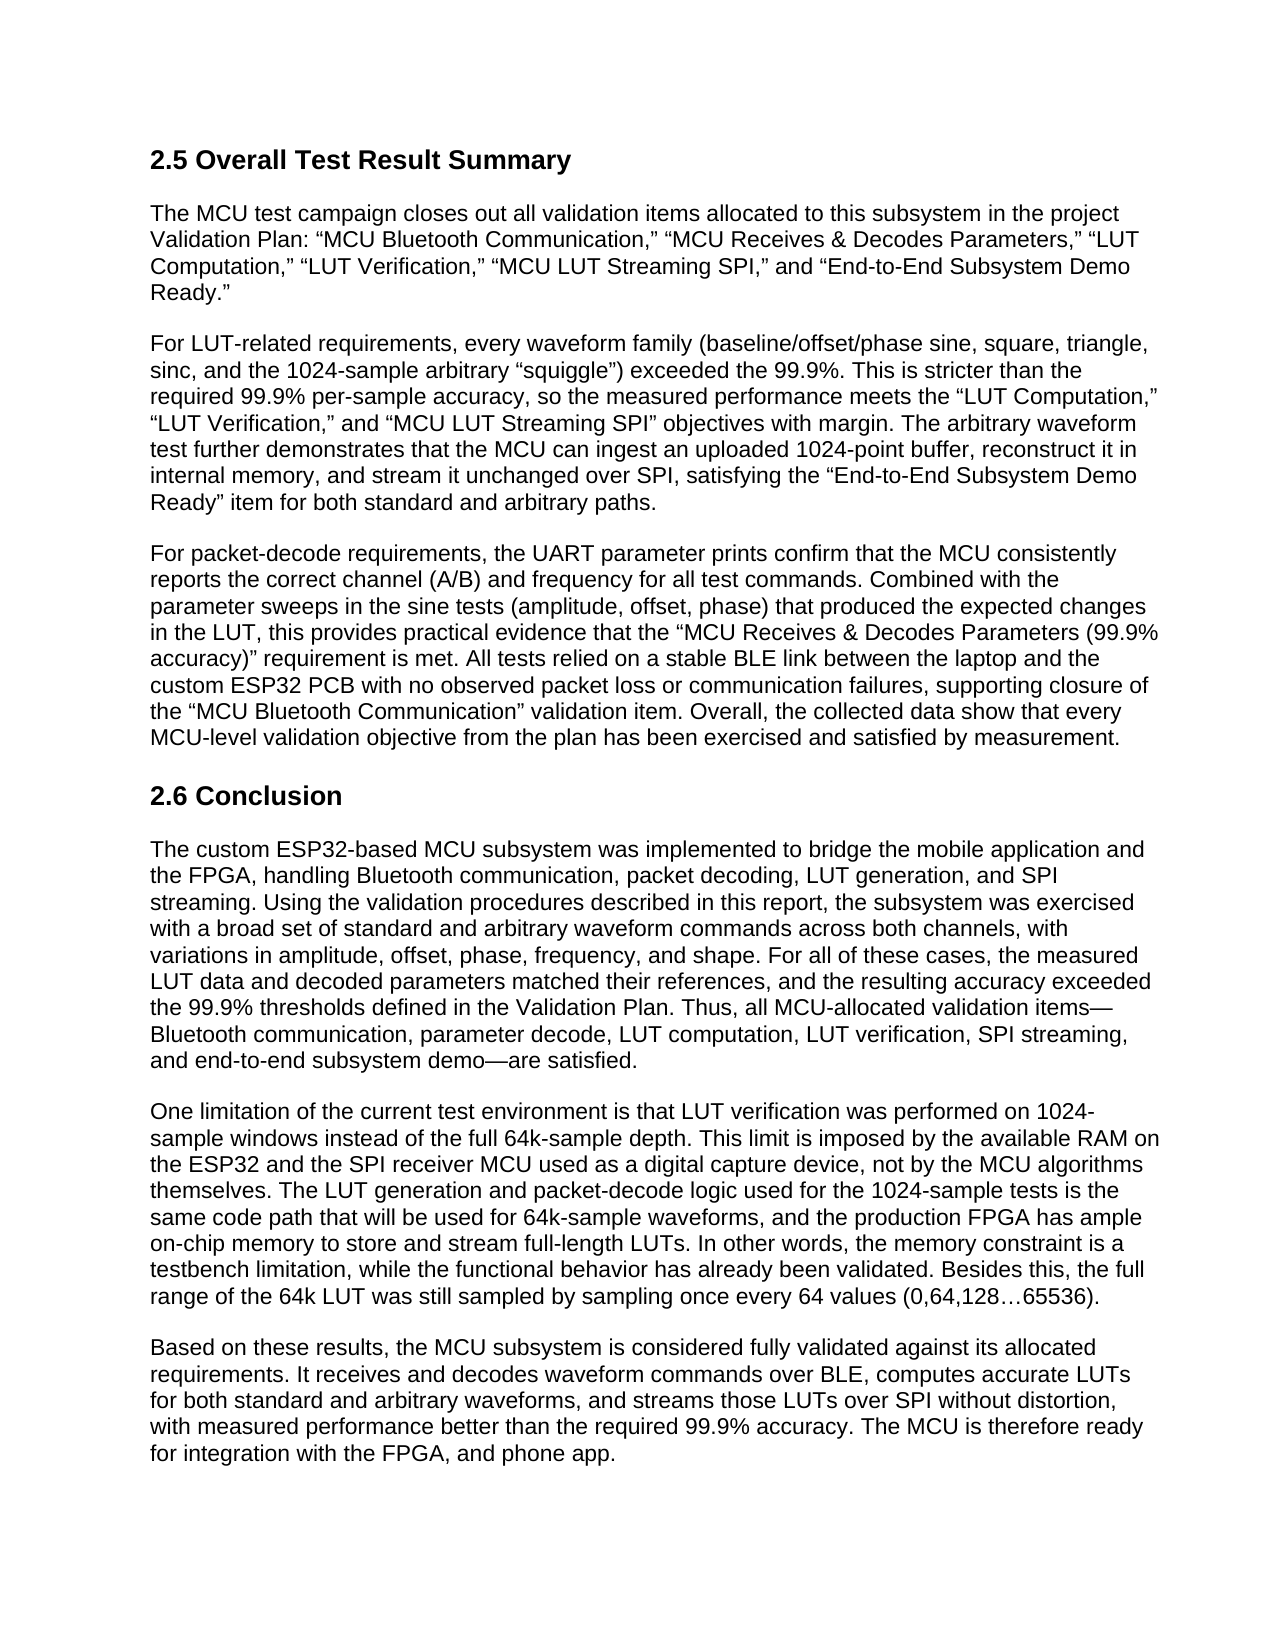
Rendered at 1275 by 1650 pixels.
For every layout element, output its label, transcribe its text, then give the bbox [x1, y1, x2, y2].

subtitle 2.5 Overall Test Result Summary [150, 144, 1162, 175]
text The custom ESP32-based MCU subsystem was implemented to bridge the mobile application and the FPGA, handling Bluetooth communication, packet decoding, LUT generation, and SPI streaming. Using the validation procedures described in this report, the subsystem was exercised with a broad set of standard and arbitrary waveform commands across both channels, with variations in amplitude, offset, phase, frequency, and shape. For all of these cases, the measured LUT data and decoded parameters matched their references, and the resulting accuracy exceeded the 99.9% thresholds defined in the Validation Plan. Thus, all MCU-allocated validation items—Bluetooth communication, parameter decode, LUT computation, LUT verification, SPI streaming, and end-to-end subsystem demo—are satisfied. [150, 836, 1162, 1073]
text For packet-decode requirements, the UART parameter prints confirm that the MCU consistently reports the correct channel (A/B) and frequency for all test commands. Combined with the parameter sweeps in the sine tests (amplitude, offset, phase) that produced the expected changes in the LUT, this provides practical evidence that the “MCU Receives & Decodes Parameters (99.9% accuracy)” requirement is met. All tests relied on a stable BLE link between the laptop and the custom ESP32 PCB with no observed packet loss or communication failures, supporting closure of the “MCU Bluetooth Communication” validation item. Overall, the collected data show that every MCU-level validation objective from the plan has been exercised and satisfied by measurement. [150, 540, 1162, 751]
text Based on these results, the MCU subsystem is considered fully validated against its allocated requirements. It receives and decodes waveform commands over BLE, computes accurate LUTs for both standard and arbitrary waveforms, and streams those LUTs over SPI without distortion, with measured performance better than the required 99.9% accuracy. The MCU is therefore ready for integration with the FPGA, and phone app. [150, 1334, 1162, 1466]
subtitle 2.6 Conclusion [150, 780, 1162, 811]
text One limitation of the current test environment is that LUT verification was performed on 1024-sample windows instead of the full 64k-sample depth. This limit is imposed by the available RAM on the ESP32 and the SPI receiver MCU used as a digital capture device, not by the MCU algorithms themselves. The LUT generation and packet-decode logic used for the 1024-sample tests is the same code path that will be used for 64k-sample waveforms, and the production FPGA has ample on-chip memory to store and stream full-length LUTs. In other words, the memory constraint is a testbench limitation, while the functional behavior has already been validated. Besides this, the full range of the 64k LUT was still sampled by sampling once every 64 values (0,64,128…65536). [150, 1098, 1162, 1309]
text For LUT-related requirements, every waveform family (baseline/offset/phase sine, square, triangle, sinc, and the 1024-sample arbitrary “squiggle”) exceeded the 99.9%. This is stricter than the required 99.9% per-sample accuracy, so the measured performance meets the “LUT Computation,” “LUT Verification,” and “MCU LUT Streaming SPI” objectives with margin. The arbitrary waveform test further demonstrates that the MCU can ingest an uploaded 1024-point buffer, reconstruct it in internal memory, and stream it unchanged over SPI, satisfying the “End-to-End Subsystem Demo Ready” item for both standard and arbitrary paths. [150, 330, 1162, 515]
text The MCU test campaign closes out all validation items allocated to this subsystem in the project Validation Plan: “MCU Bluetooth Communication,” “MCU Receives & Decodes Parameters,” “LUT Computation,” “LUT Verification,” “MCU LUT Streaming SPI,” and “End-to-End Subsystem Demo Ready.” [150, 200, 1162, 305]
